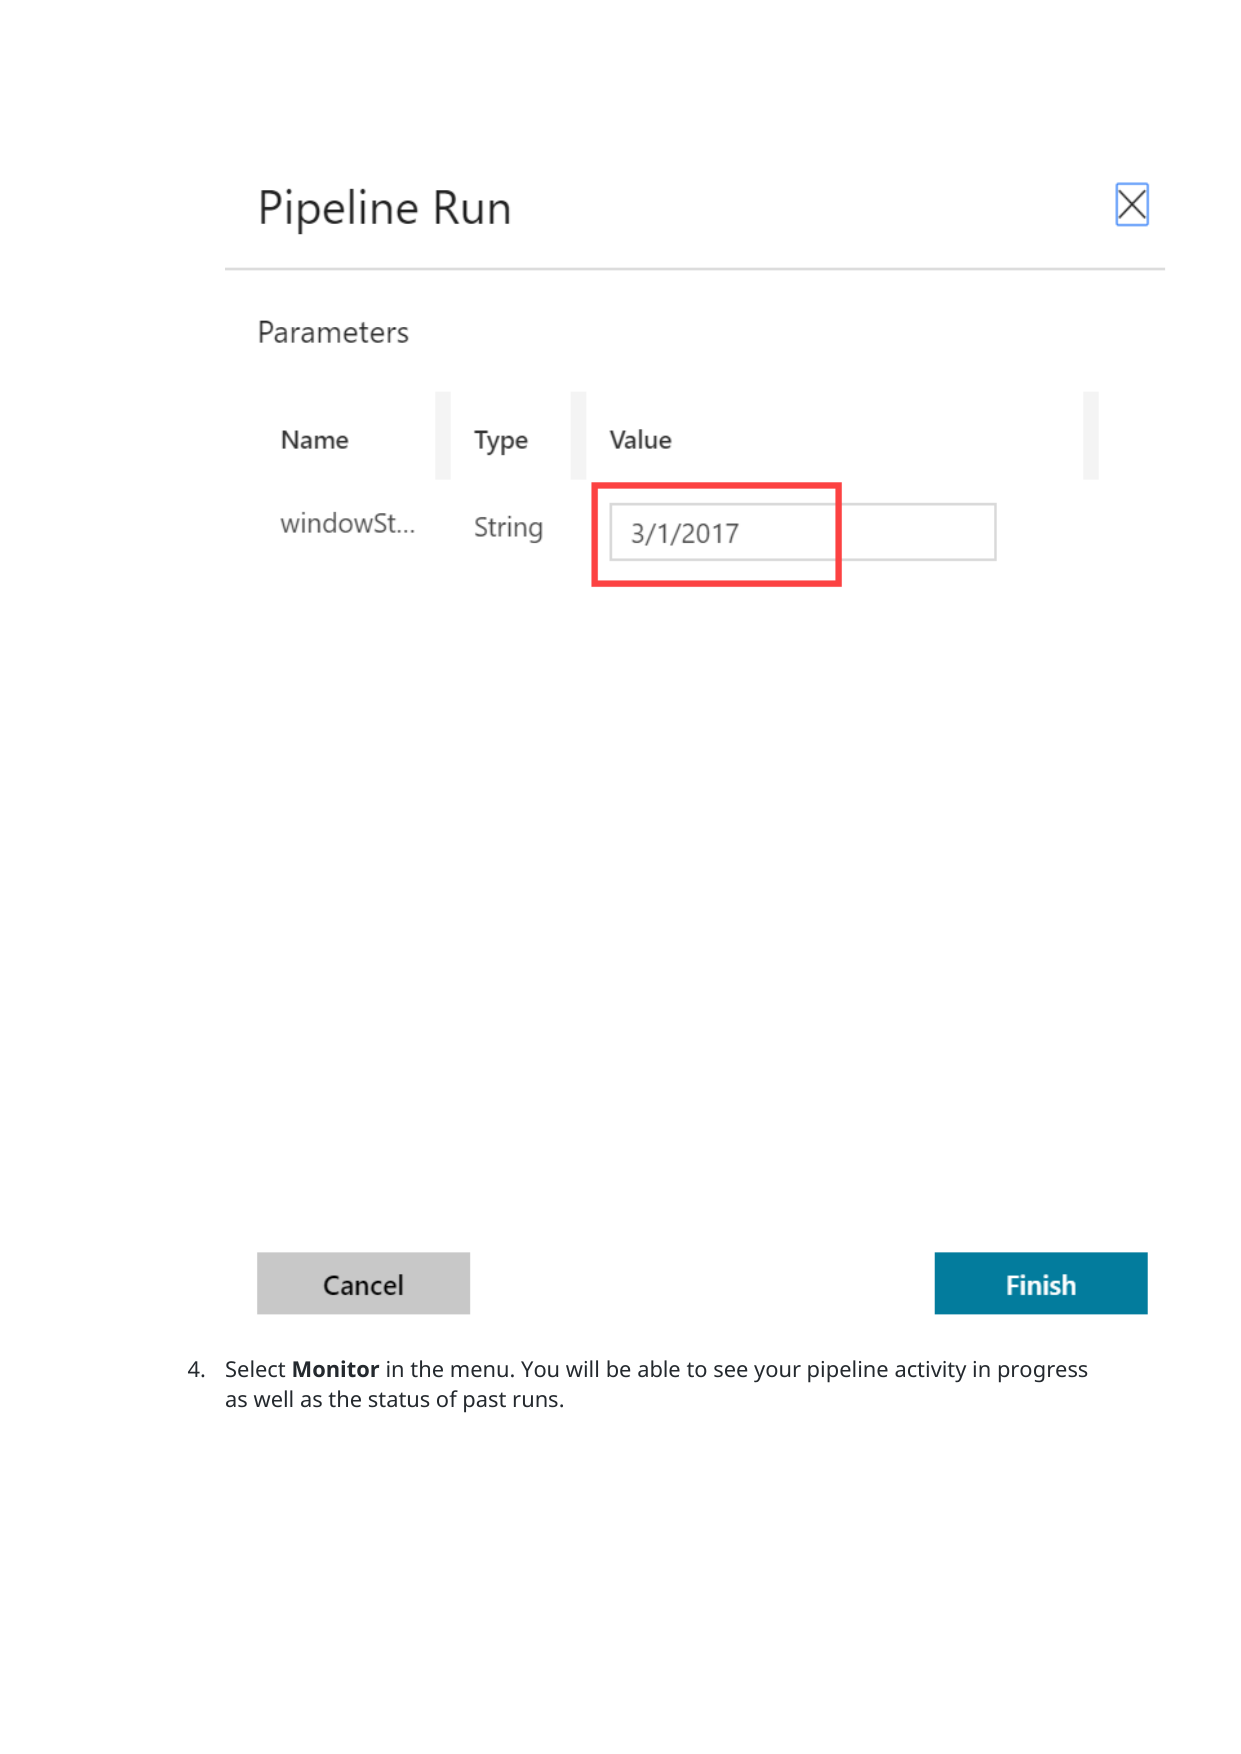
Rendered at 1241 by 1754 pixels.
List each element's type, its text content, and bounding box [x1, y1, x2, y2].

list Select Monitor in the menu. You will be able to see your pipeline activity in progress as well as the status of past runs. [187, 1354, 1090, 1414]
picture [225, 150, 1166, 1330]
